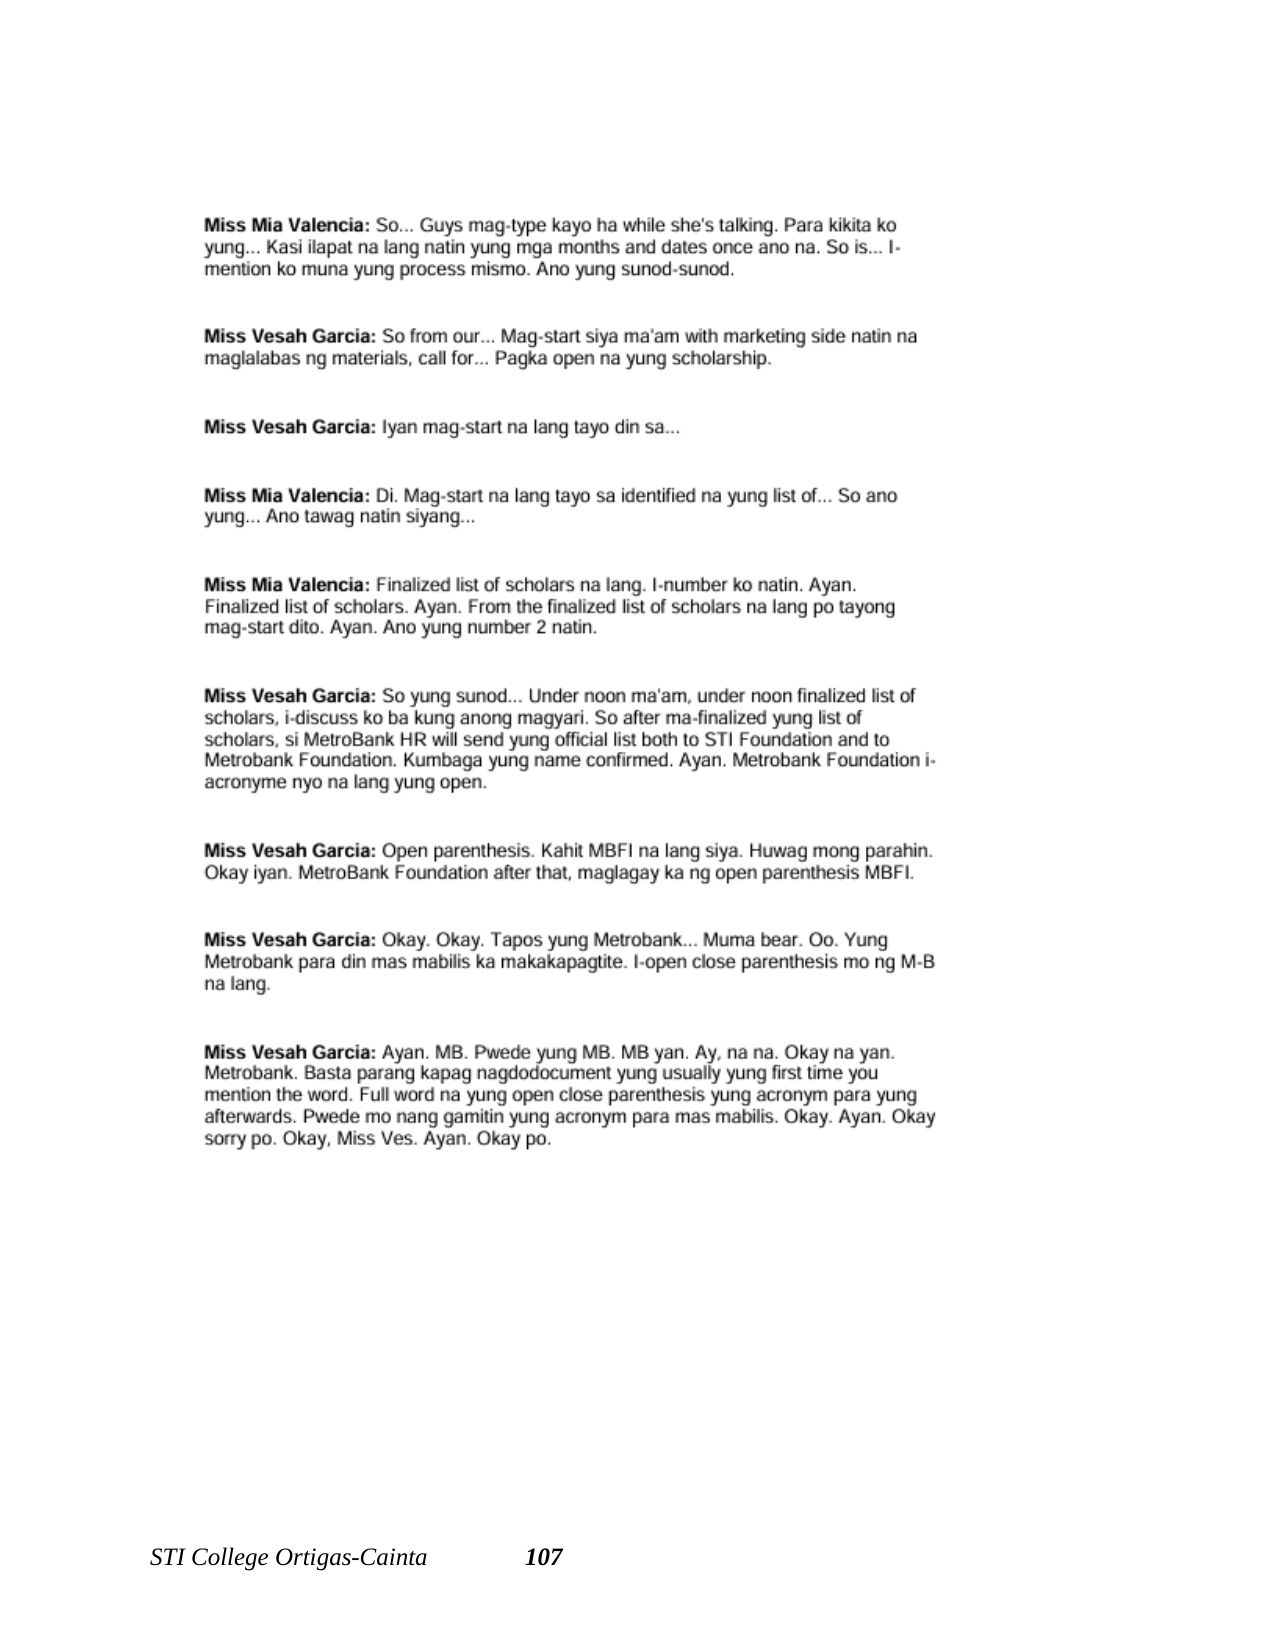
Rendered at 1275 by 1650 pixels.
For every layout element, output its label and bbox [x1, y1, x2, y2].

picture [150, 177, 987, 1256]
